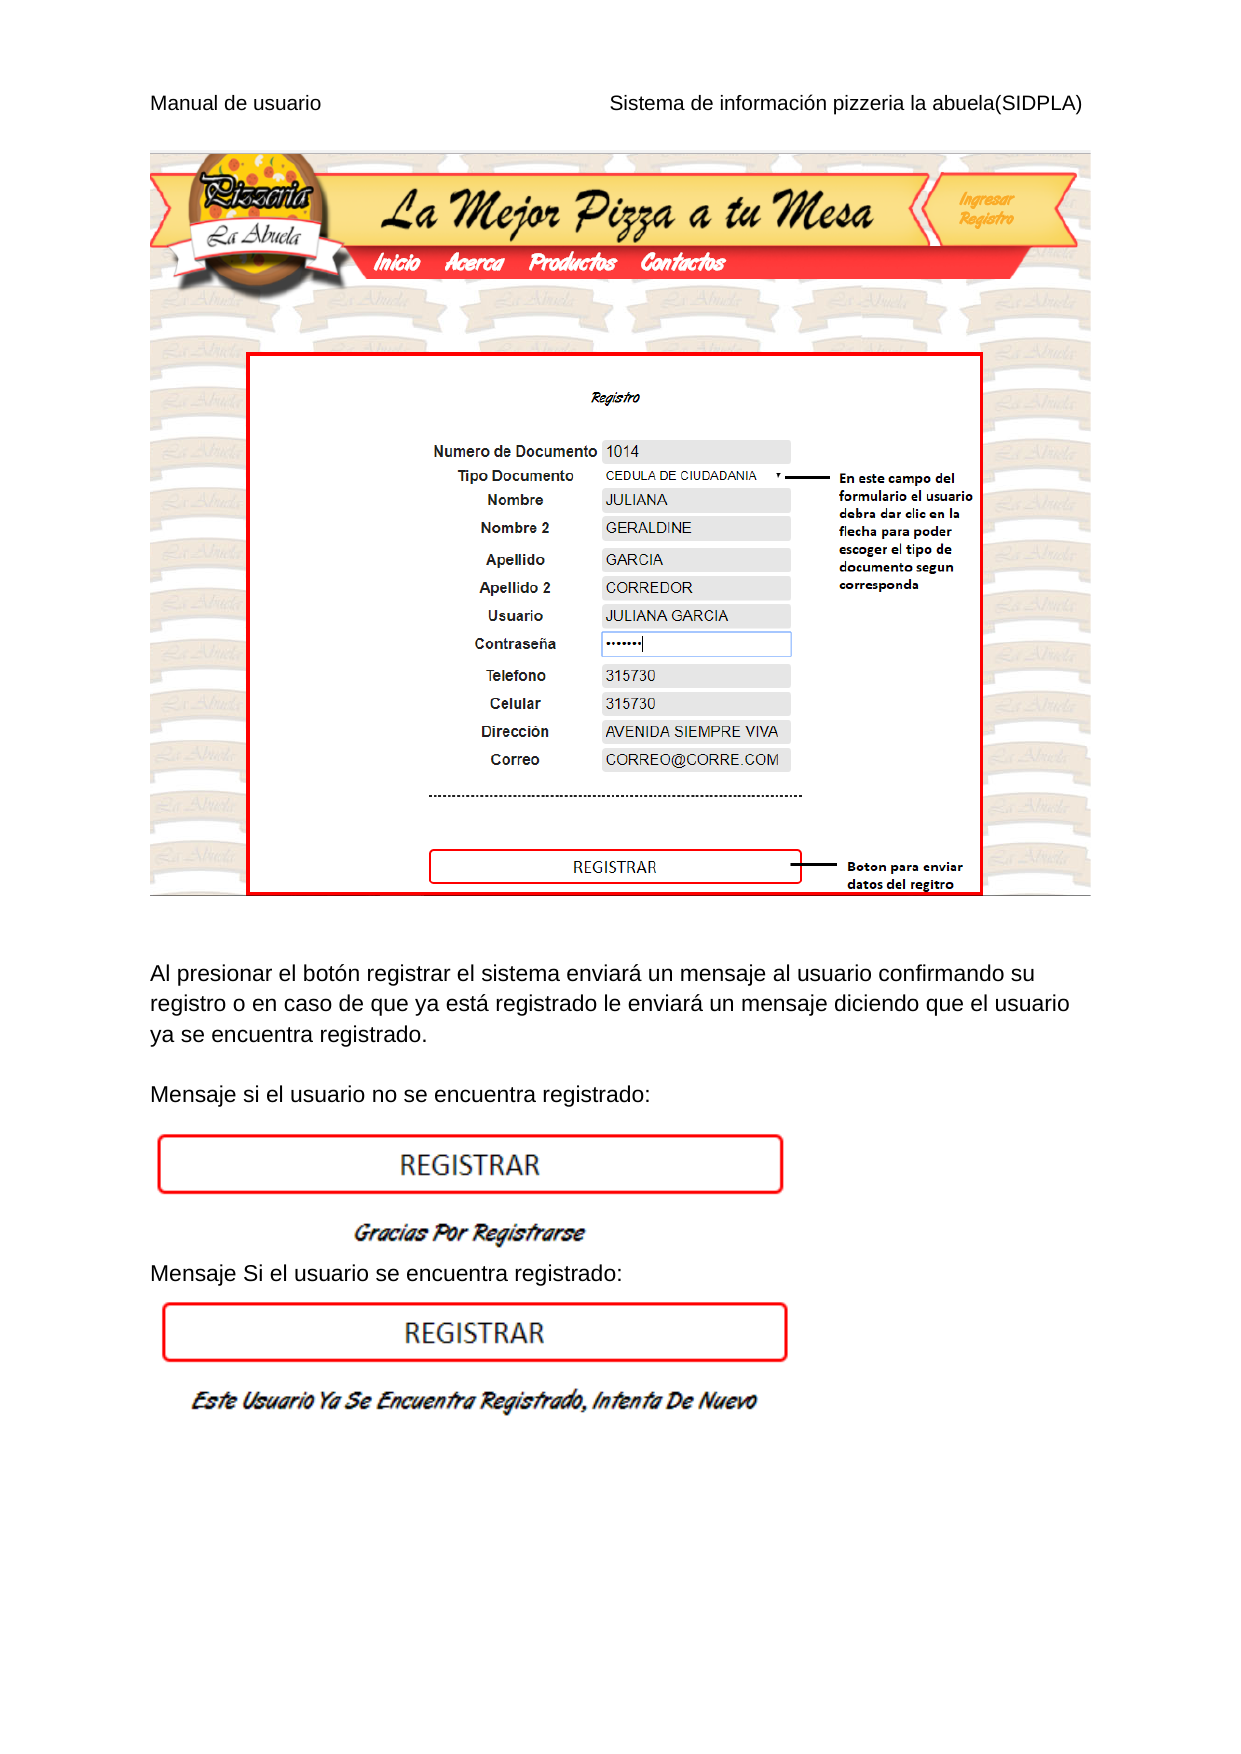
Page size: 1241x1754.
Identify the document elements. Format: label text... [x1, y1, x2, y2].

text Al presionar el botón registrar el sistema enviará un mensaje al usuario confirmando su registro o en caso de que ya está registrado le enviará un mensaje diciendo que el usuario ya se encuentra registrado. [150, 960, 1090, 1047]
text Mensaje si el usuario no se encuentra registrado: [150, 1081, 1090, 1107]
text Mensaje Si el usuario se encuentra registrado: [150, 1260, 1090, 1287]
picture [150, 150, 1091, 896]
picture [150, 1290, 816, 1425]
picture [150, 1111, 796, 1257]
